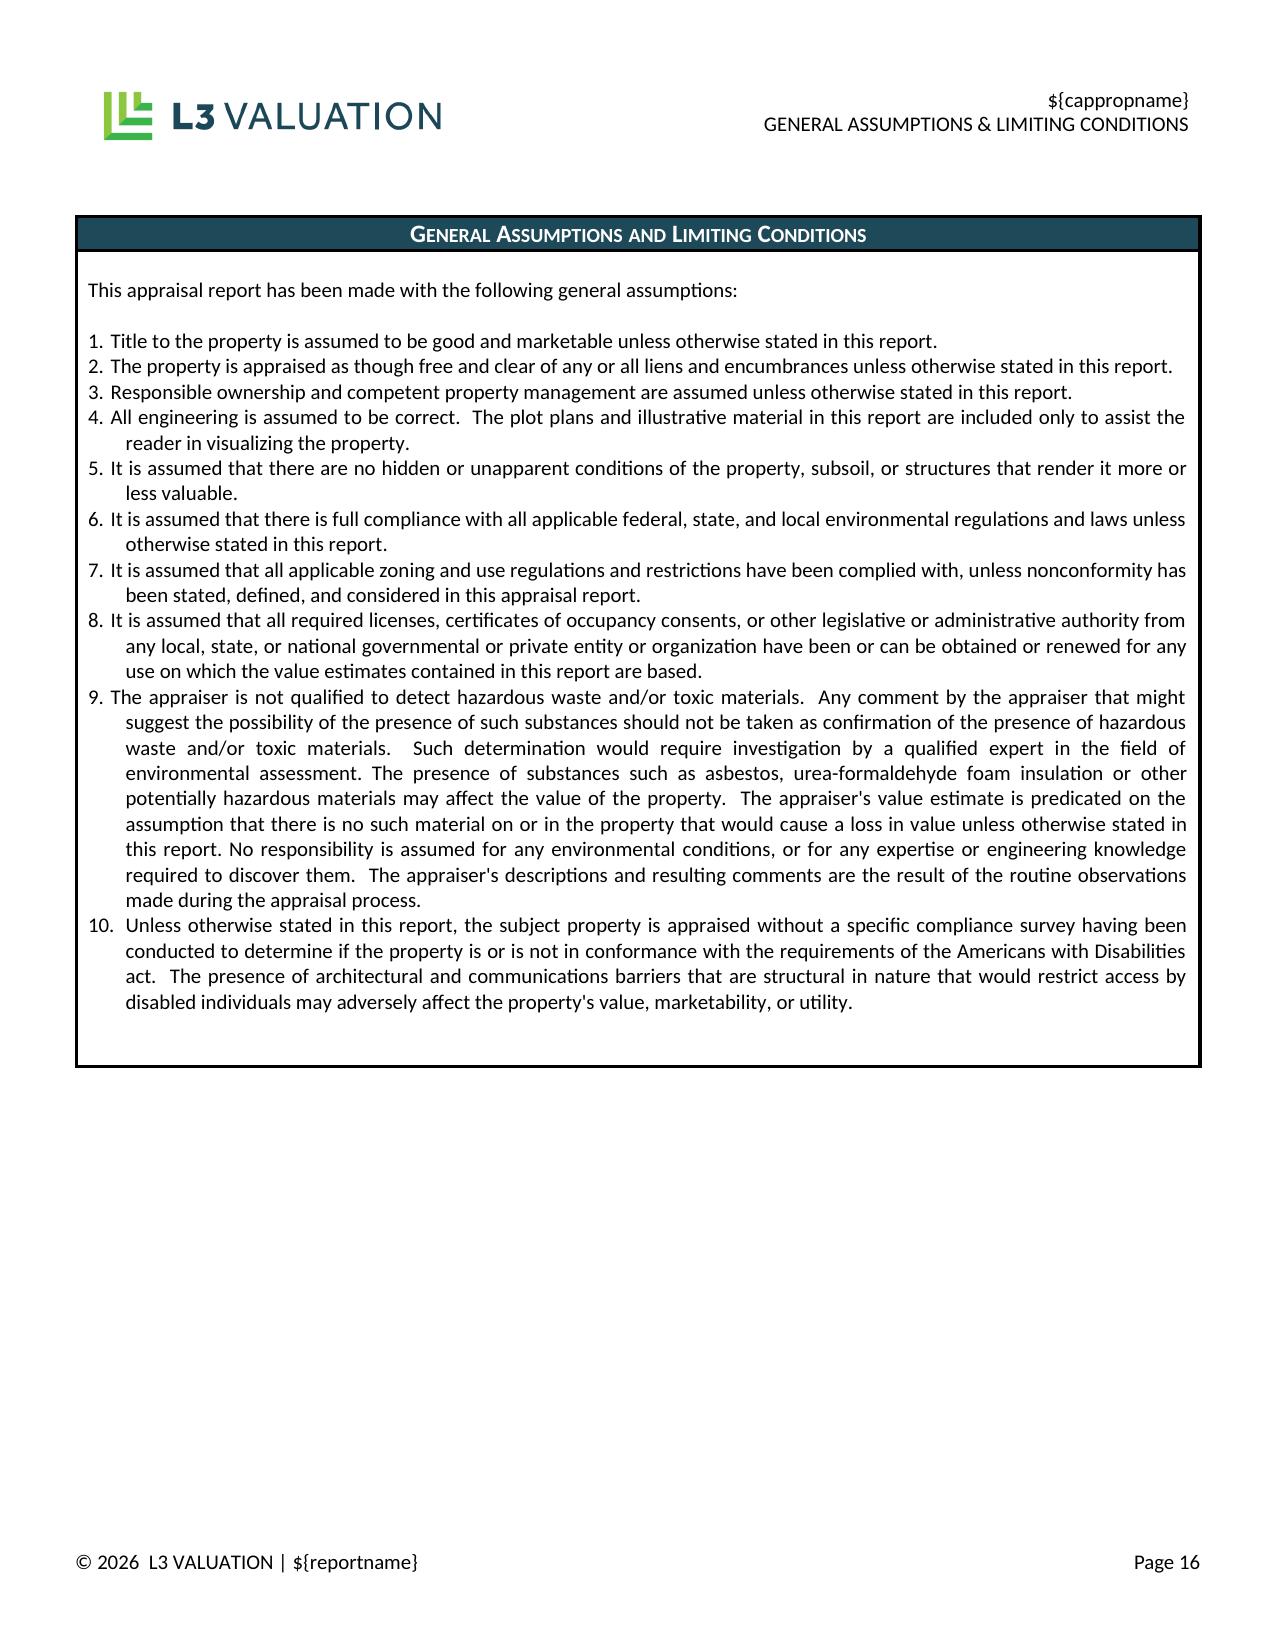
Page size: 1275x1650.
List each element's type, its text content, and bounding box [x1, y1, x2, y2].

table_cell This appraisal report has been made with the following general assumptions: Title to the property is assumed to be good and marketable unless otherwise stated in this report. The property is appraised as though free and clear of any or all liens and encumbrances unless otherwise stated in this report. Responsible ownership and competent property management are assumed unless otherwise stated in this report. All engineering is assumed to be correct. The plot plans and illustrative material in this report are included only to assist the reader in visualizing the property. It is assumed that there are no hidden or unapparent conditions of the property, subsoil, or structures that render it more or less valuable. It is assumed that there is full compliance with all applicable federal, state, and local environmental regulations and laws unless otherwise stated in this report. It is assumed that all applicable zoning and use regulations and restrictions have been complied with, unless nonconformity has been stated, defined, and considered in this appraisal report. It is assumed that all required licenses, certificates of occupancy consents, or other legislative or administrative authority from any local, state, or national governmental or private entity or organization have been or can be obtained or renewed for any use on which the value estimates contained in this report are based. The appraiser is not qualified to detect hazardous waste and/or toxic materials. Any comment by the appraiser that might suggest the possibility of the presence of such substances should not be taken as confirmation of the presence of hazardous waste and/or toxic materials. Such determination would require investigation by a qualified expert in the field of environmental assessment. The presence of substances such as asbestos, urea-formaldehyde foam insulation or other potentially hazardous materials may affect the value of the property. The appraiser's value estimate is predicated on the assumption that there is no such material on or in the property that would cause a loss in value unless otherwise stated in this report. No responsibility is assumed for any environmental conditions, or for any expertise or engineering knowledge required to discover them. The appraiser's descriptions and resulting comments are the result of the routine observations made during the appraisal process. Unless otherwise stated in this report, the subject property is appraised without a specific compliance survey having been conducted to determine if the property is or is not in conformance with the requirements of the Americans with Disabilities act. The presence of architectural and communications barriers that are structural in nature that would restrict access by disabled individuals may adversely affect the property's value, marketability, or utility. [78, 252, 1198, 1065]
picture [88, 75, 455, 156]
table_header General Assumptions and Limiting Conditions [78, 218, 1198, 249]
